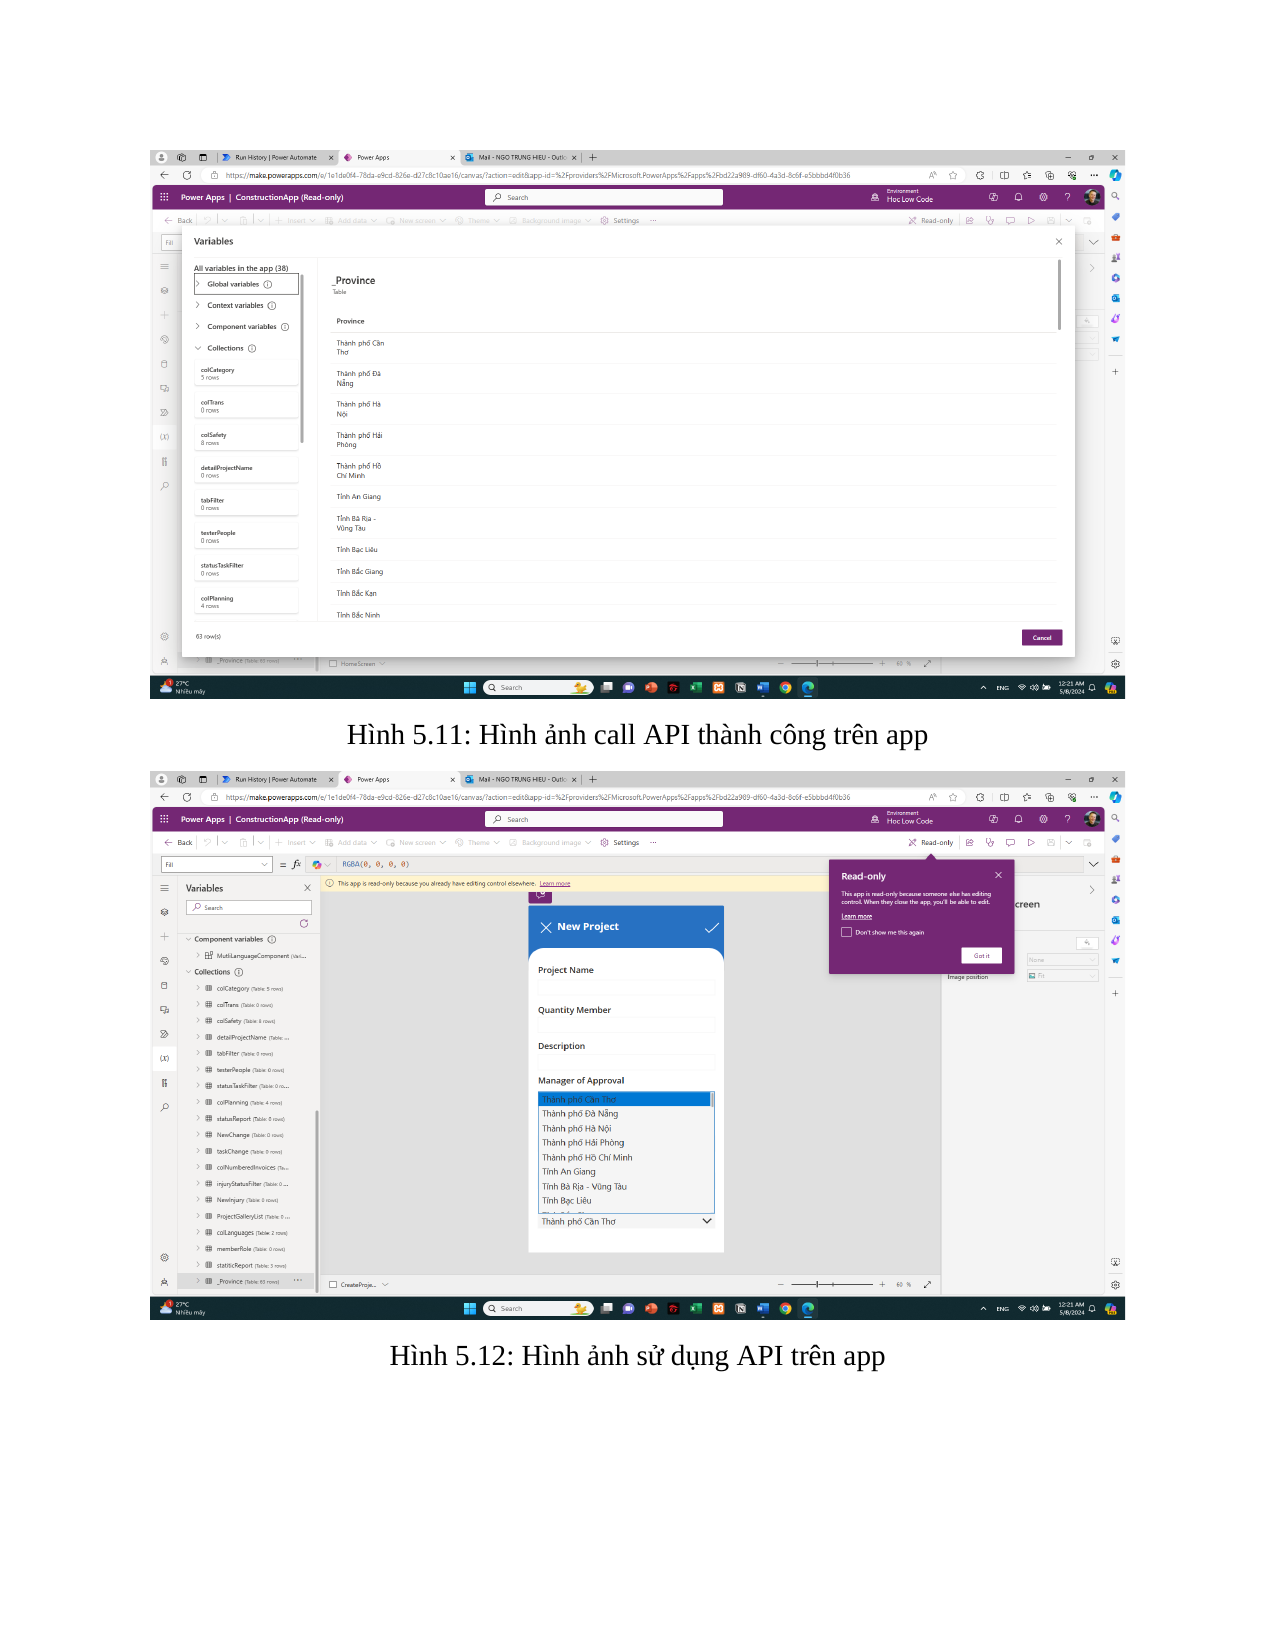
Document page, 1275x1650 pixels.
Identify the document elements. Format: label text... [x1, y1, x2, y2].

picture [150, 771, 1125, 1320]
text Hình 5.12: Hình ảnh sử dụng API trên app [150, 1338, 1125, 1372]
text Hình 5.11: Hình ảnh call API thành công trên app [150, 717, 1125, 751]
picture [150, 150, 1125, 699]
